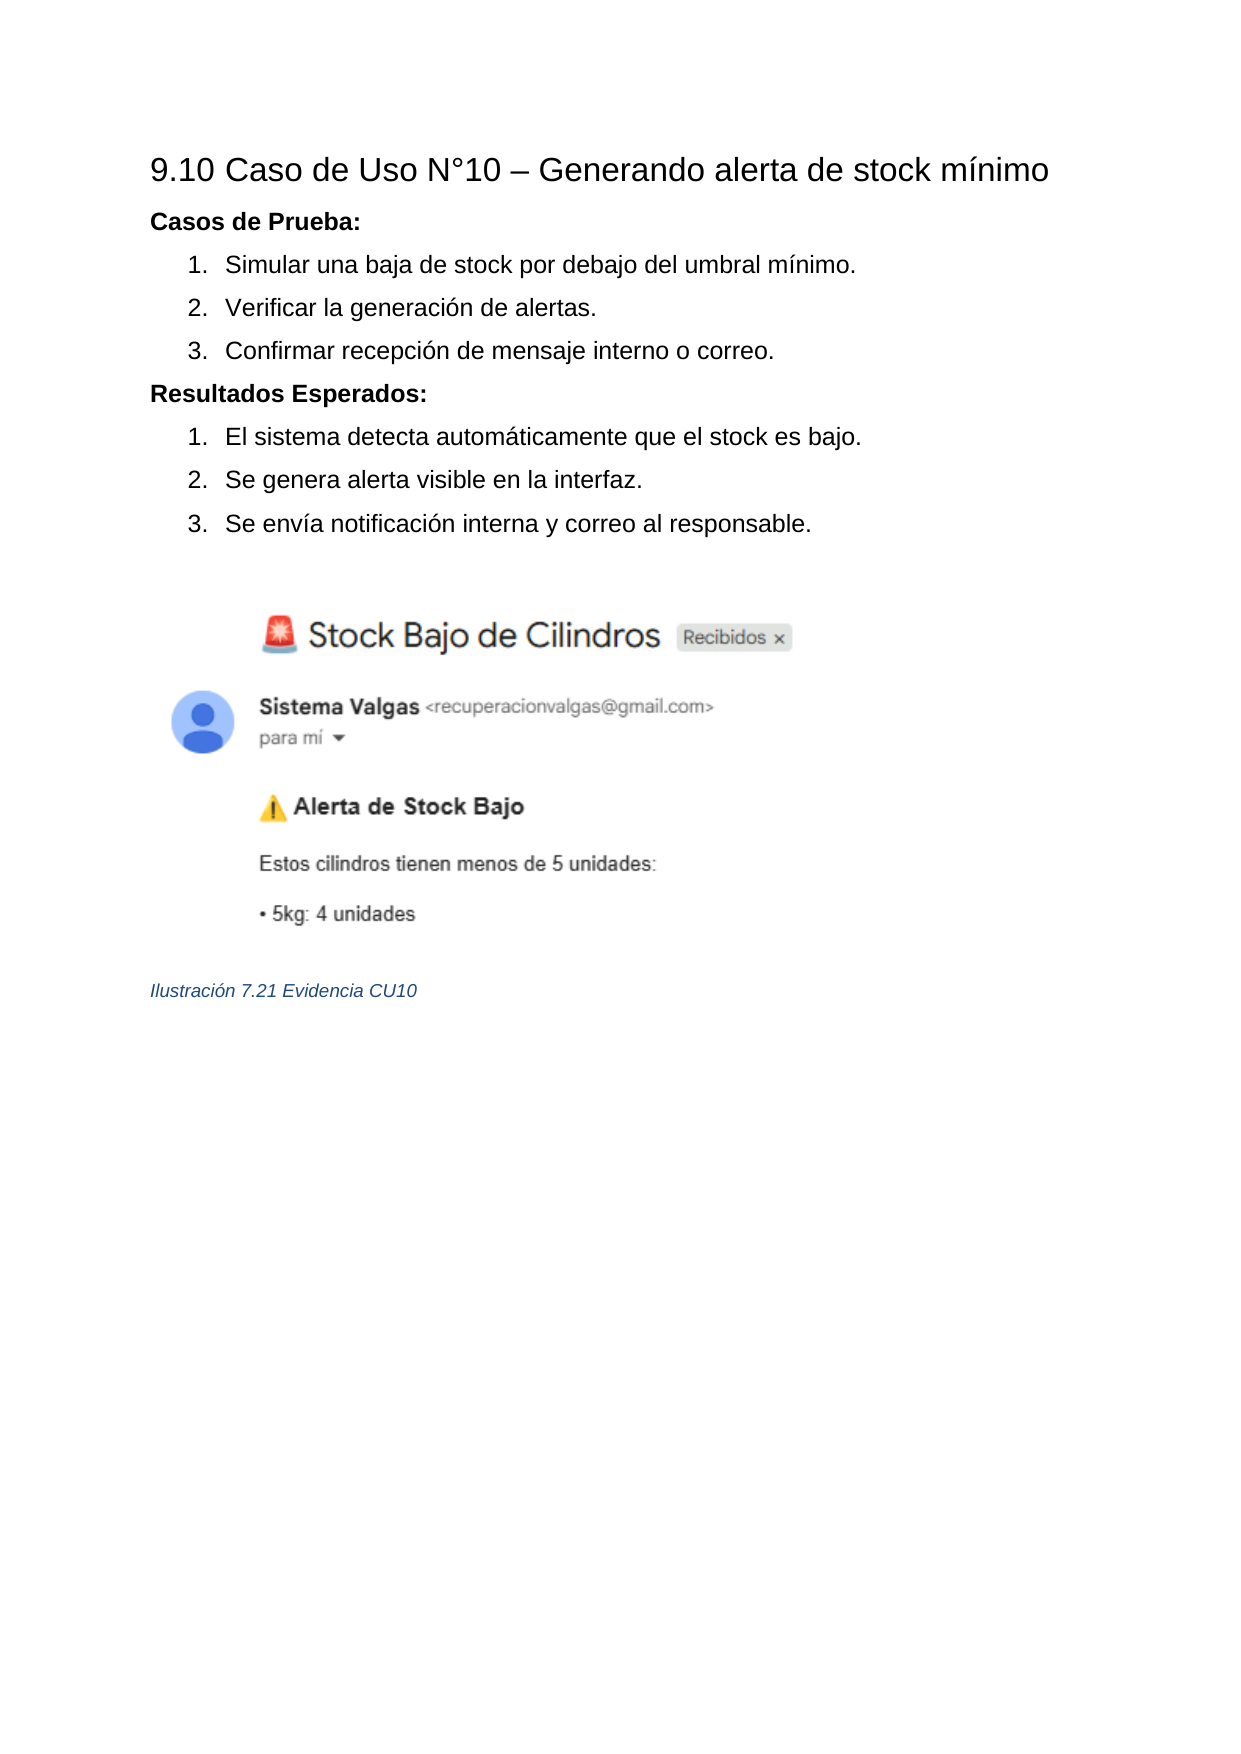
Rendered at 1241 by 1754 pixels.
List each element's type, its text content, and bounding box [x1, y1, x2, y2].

text Ilustración 7.21 Evidencia CU10 [150, 980, 1090, 1001]
list El sistema detecta automáticamente que el stock es bajo. [187, 422, 1090, 451]
list Se envía notificación interna y correo al responsable. [187, 508, 1090, 537]
list Se genera alerta visible en la interfaz. [187, 465, 1090, 494]
subtitle Caso de Uso N°10 – Generando alerta de stock mínimo [150, 150, 1090, 188]
list Confirmar recepción de mensaje interno o correo. [187, 336, 1090, 365]
text Casos de Prueba: [150, 207, 1090, 235]
text Resultados Esperados: [150, 379, 1090, 408]
list Simular una baja de stock por debajo del umbral mínimo. [187, 250, 1090, 278]
list Verificar la generación de alertas. [187, 293, 1090, 322]
picture [150, 594, 960, 976]
